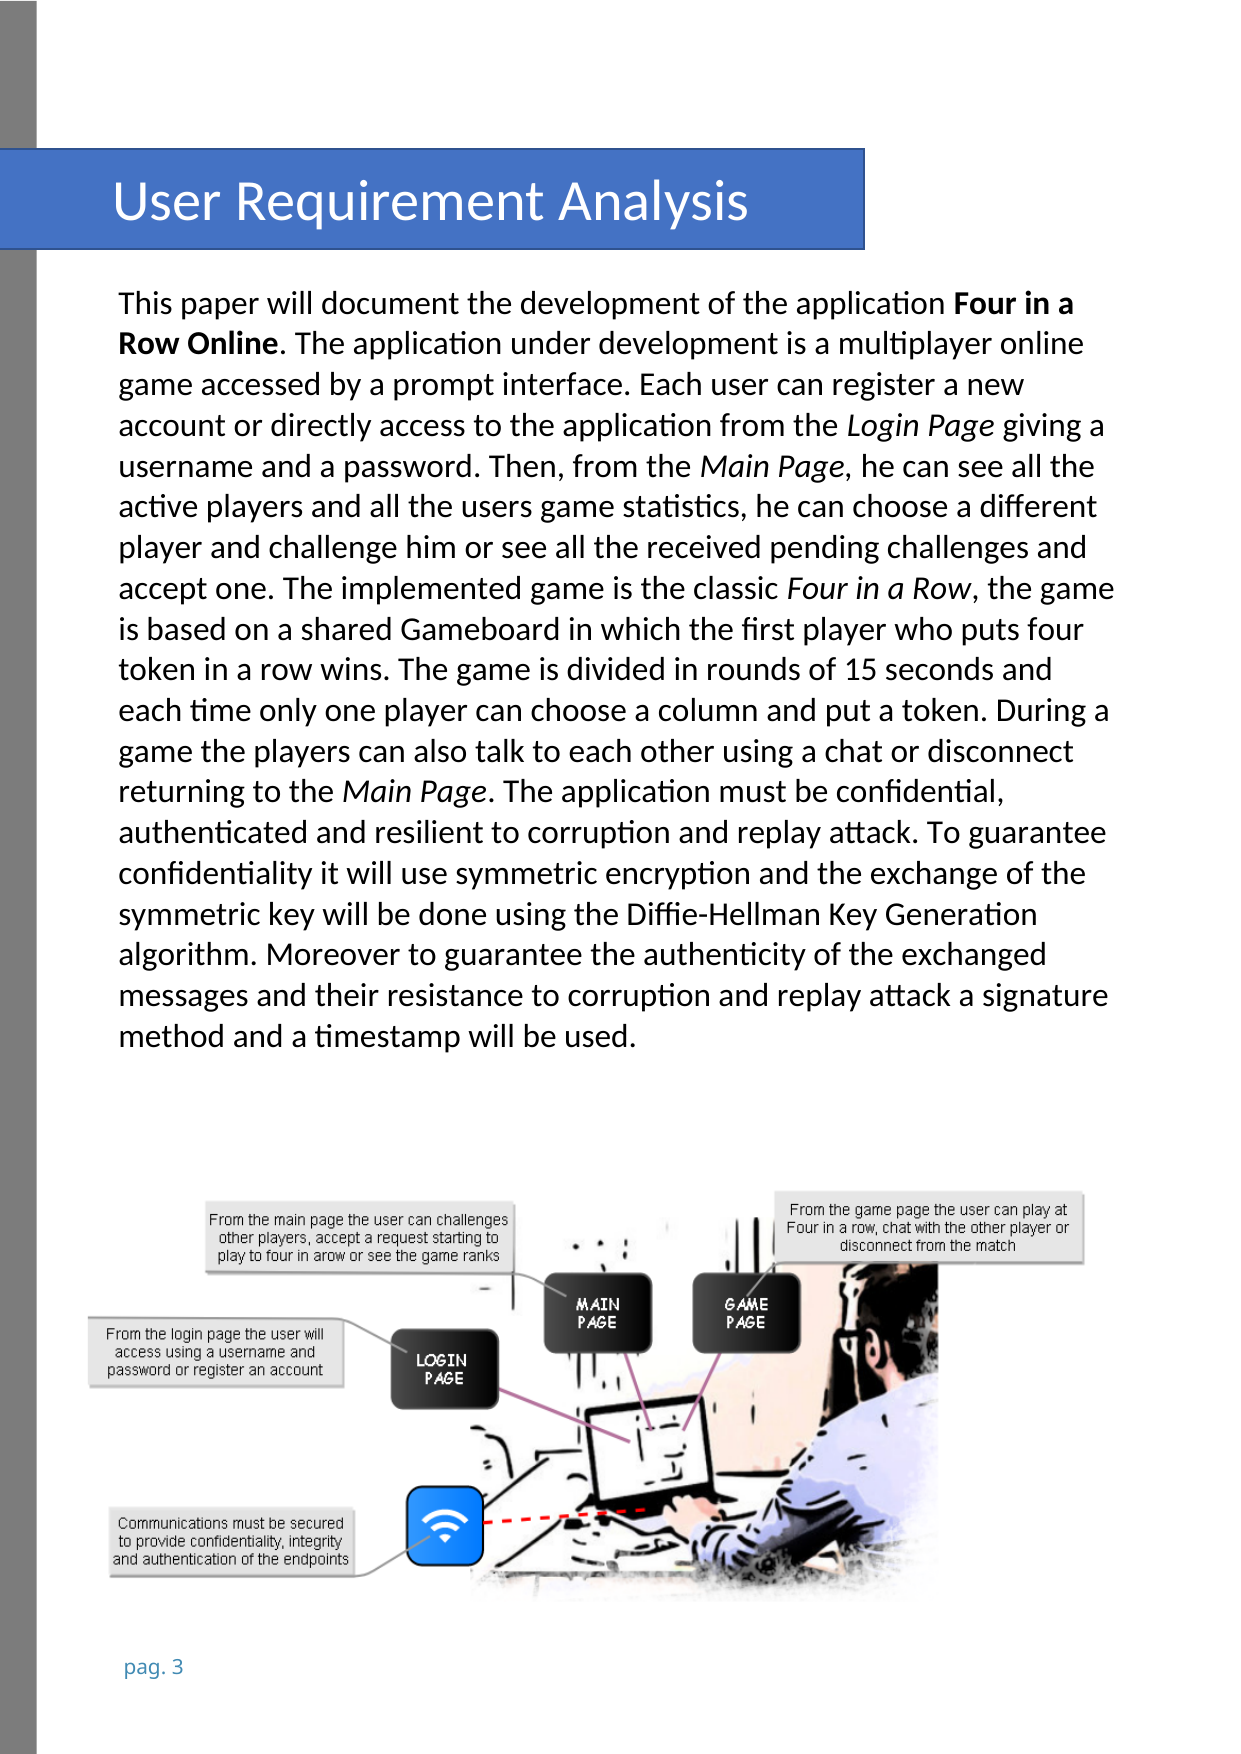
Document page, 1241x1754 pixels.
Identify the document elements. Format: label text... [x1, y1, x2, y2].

picture [87, 1167, 1153, 1652]
text This paper will document the development of the application Four in a Row Online. The application under development is a multiplayer online game accessed by a prompt interface. Each user can register a new account or directly access to the application from the Login Page giving a username and a password. Then, from the Main Page, he can see all the active players and all the users game statistics, he can choose a different player and challenge him or see all the received pending challenges and accept one. The implemented game is the classic Four in a Row, the game is based on a shared Gameboard in which the first player who puts four token in a row wins. The game is divided in rounds of 15 seconds and each time only one player can choose a column and put a token. During a game the players can also talk to each other using a chat or disconnect returning to the Main Page. The application must be confidential, authenticated and resilient to corruption and replay attack. To guarantee confidentiality it will use symmetric encryption and the exchange of the symmetric key will be done using the Diffie-Hellman Key Generation algorithm. Moreover to guarantee the authenticity of the exchanged messages and their resistance to corruption and replay attack a signature method and a timestamp will be used. [118, 282, 1122, 1056]
